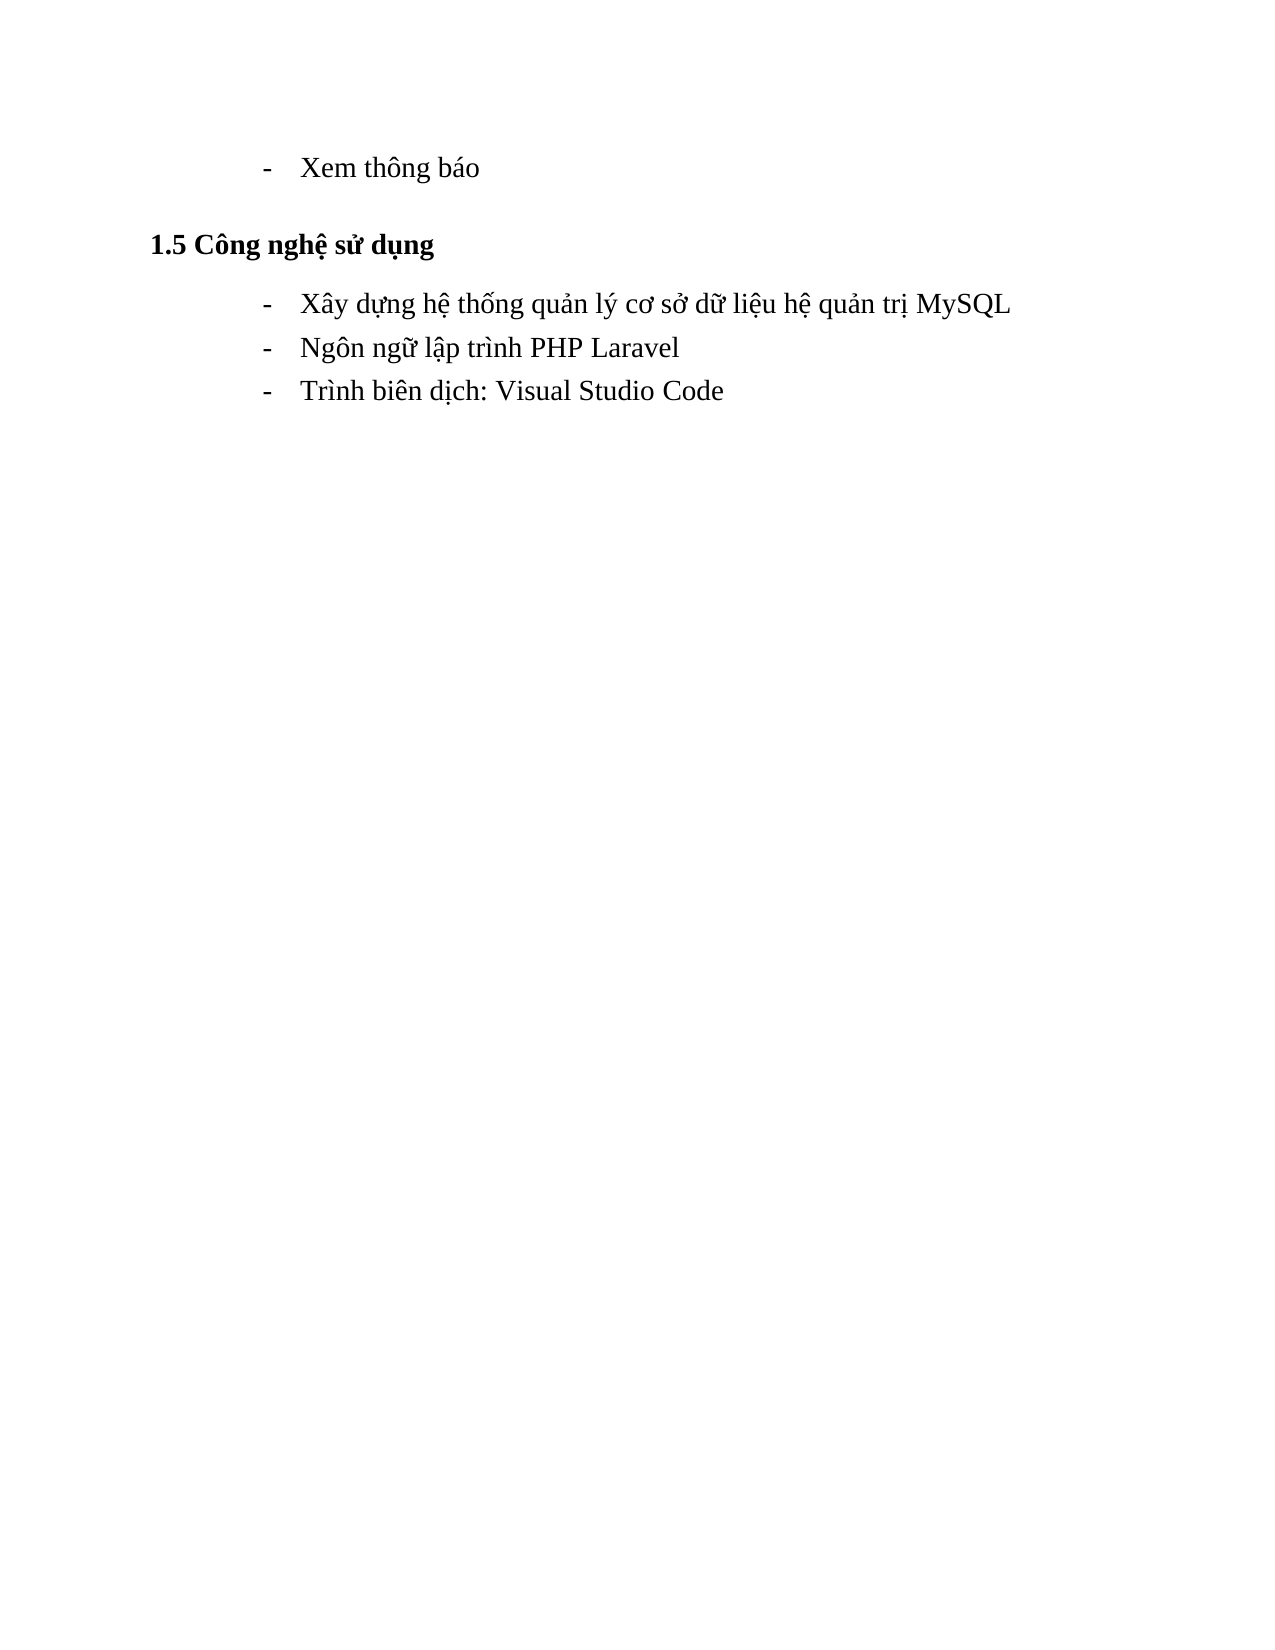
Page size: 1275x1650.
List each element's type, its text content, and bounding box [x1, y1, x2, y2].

list 1.5 Công nghệ sử dụng [150, 227, 1125, 261]
list Xem thông báo [262, 150, 1125, 183]
list Ngôn ngữ lập trình PHP Laravel [262, 330, 1125, 363]
list Trình biên dịch: Visual Studio Code [262, 373, 1125, 407]
list Xây dựng hệ thống quản lý cơ sở dữ liệu hệ quản trị MySQL [262, 286, 1125, 320]
